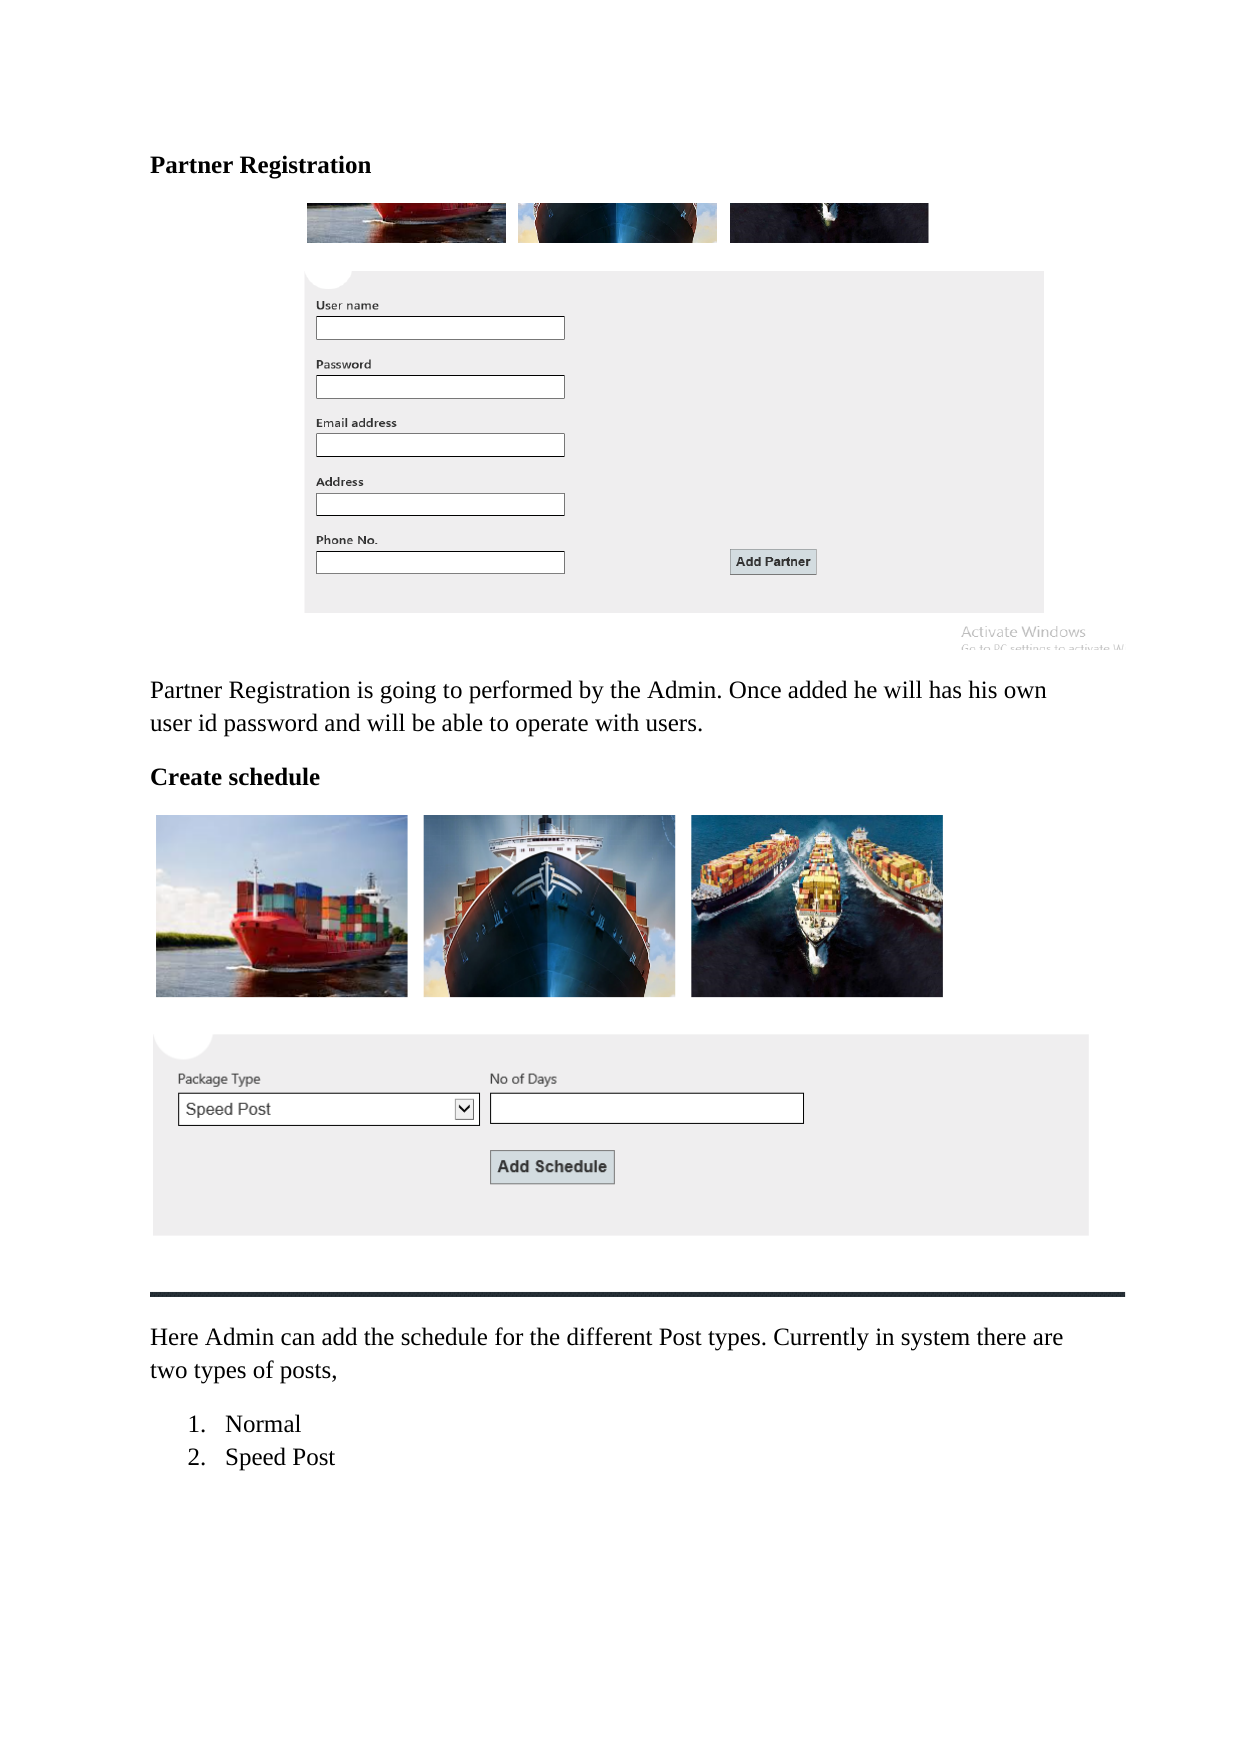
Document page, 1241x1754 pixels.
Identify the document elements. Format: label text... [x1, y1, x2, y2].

text Create schedule [150, 762, 1090, 790]
picture [150, 815, 1125, 1297]
picture [150, 203, 1125, 650]
text Partner Registration is going to performed by the Admin. Once added he will has his own user id password and will be able to operate with users. [150, 675, 1090, 736]
text Partner Registration [150, 150, 1090, 179]
text Here Admin can add the schedule for the different Post types. Currently in system there are two types of posts, [150, 1322, 1090, 1384]
list Normal [187, 1409, 1090, 1437]
list Speed Post [187, 1442, 1090, 1471]
